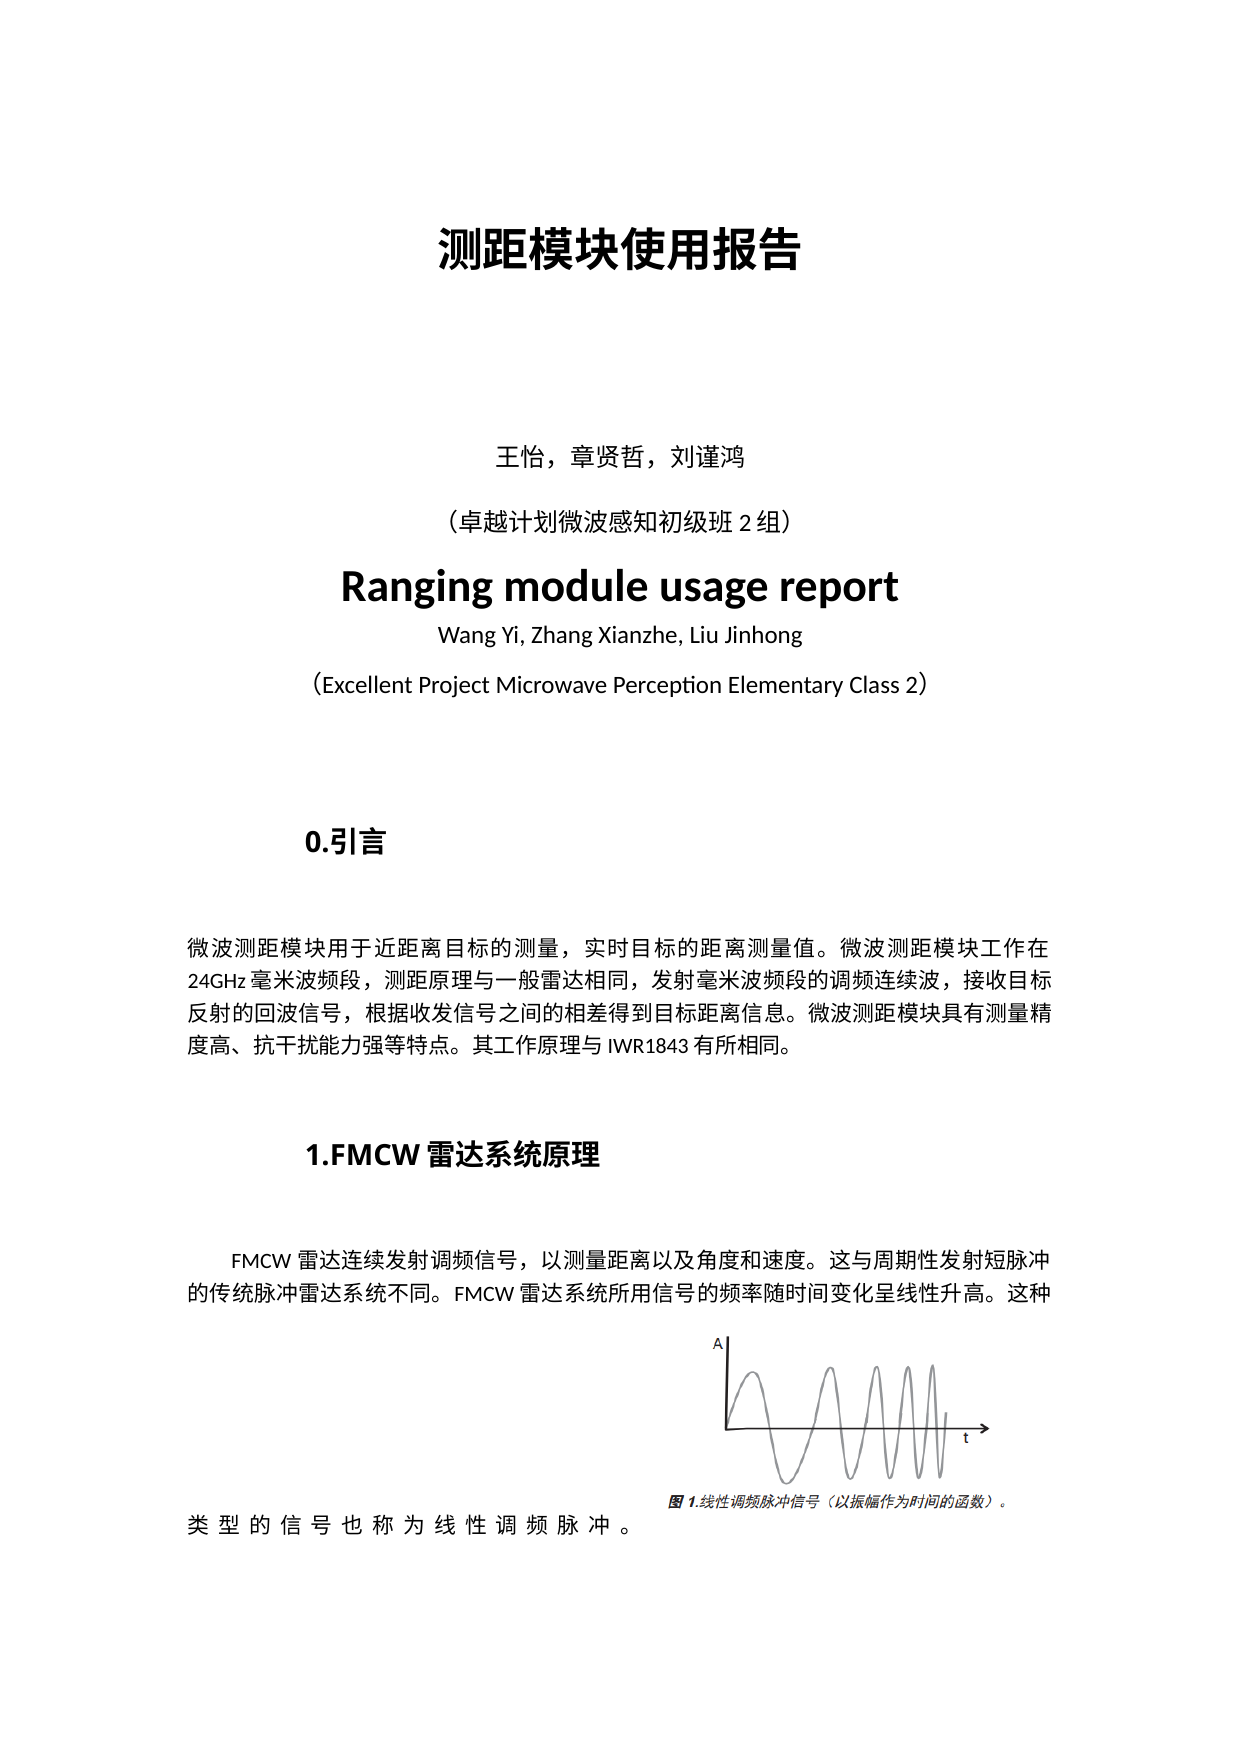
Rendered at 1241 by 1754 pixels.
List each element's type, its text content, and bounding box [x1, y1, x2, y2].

text （卓越计划微波感知初级班2组） [187, 488, 1053, 553]
text Wang Yi, Zhang Xianzhe, Liu Jinhong [187, 618, 1053, 650]
text Ranging module usage report [187, 553, 1053, 618]
subtitle 0.引言 [187, 807, 1053, 872]
text 王怡，章贤哲，刘谨鸿 [187, 423, 1053, 488]
list 微波测距模块用于近距离目标的测量，实时目标的距离测量值。微波测距模块工作在24GHz毫米波频段，测距原理与一般雷达相同，发射毫米波频段的调频连续波，接收目标反射的回波信号，根据收发信号之间的相差得到目标距离信息。微波测距模块具有测量精度高、抗干扰能力强等特点。其工作原理与IWR1843有所相同。 [187, 930, 1053, 1060]
picture [651, 1308, 1053, 1534]
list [187, 1243, 1053, 1568]
text （Excellent Project Microwave Perception Elementary Class 2） [187, 650, 1053, 715]
subtitle 测距模块使用报告 [187, 197, 1053, 295]
subtitle 1.FMCW雷达系统原理 [187, 1120, 1053, 1185]
